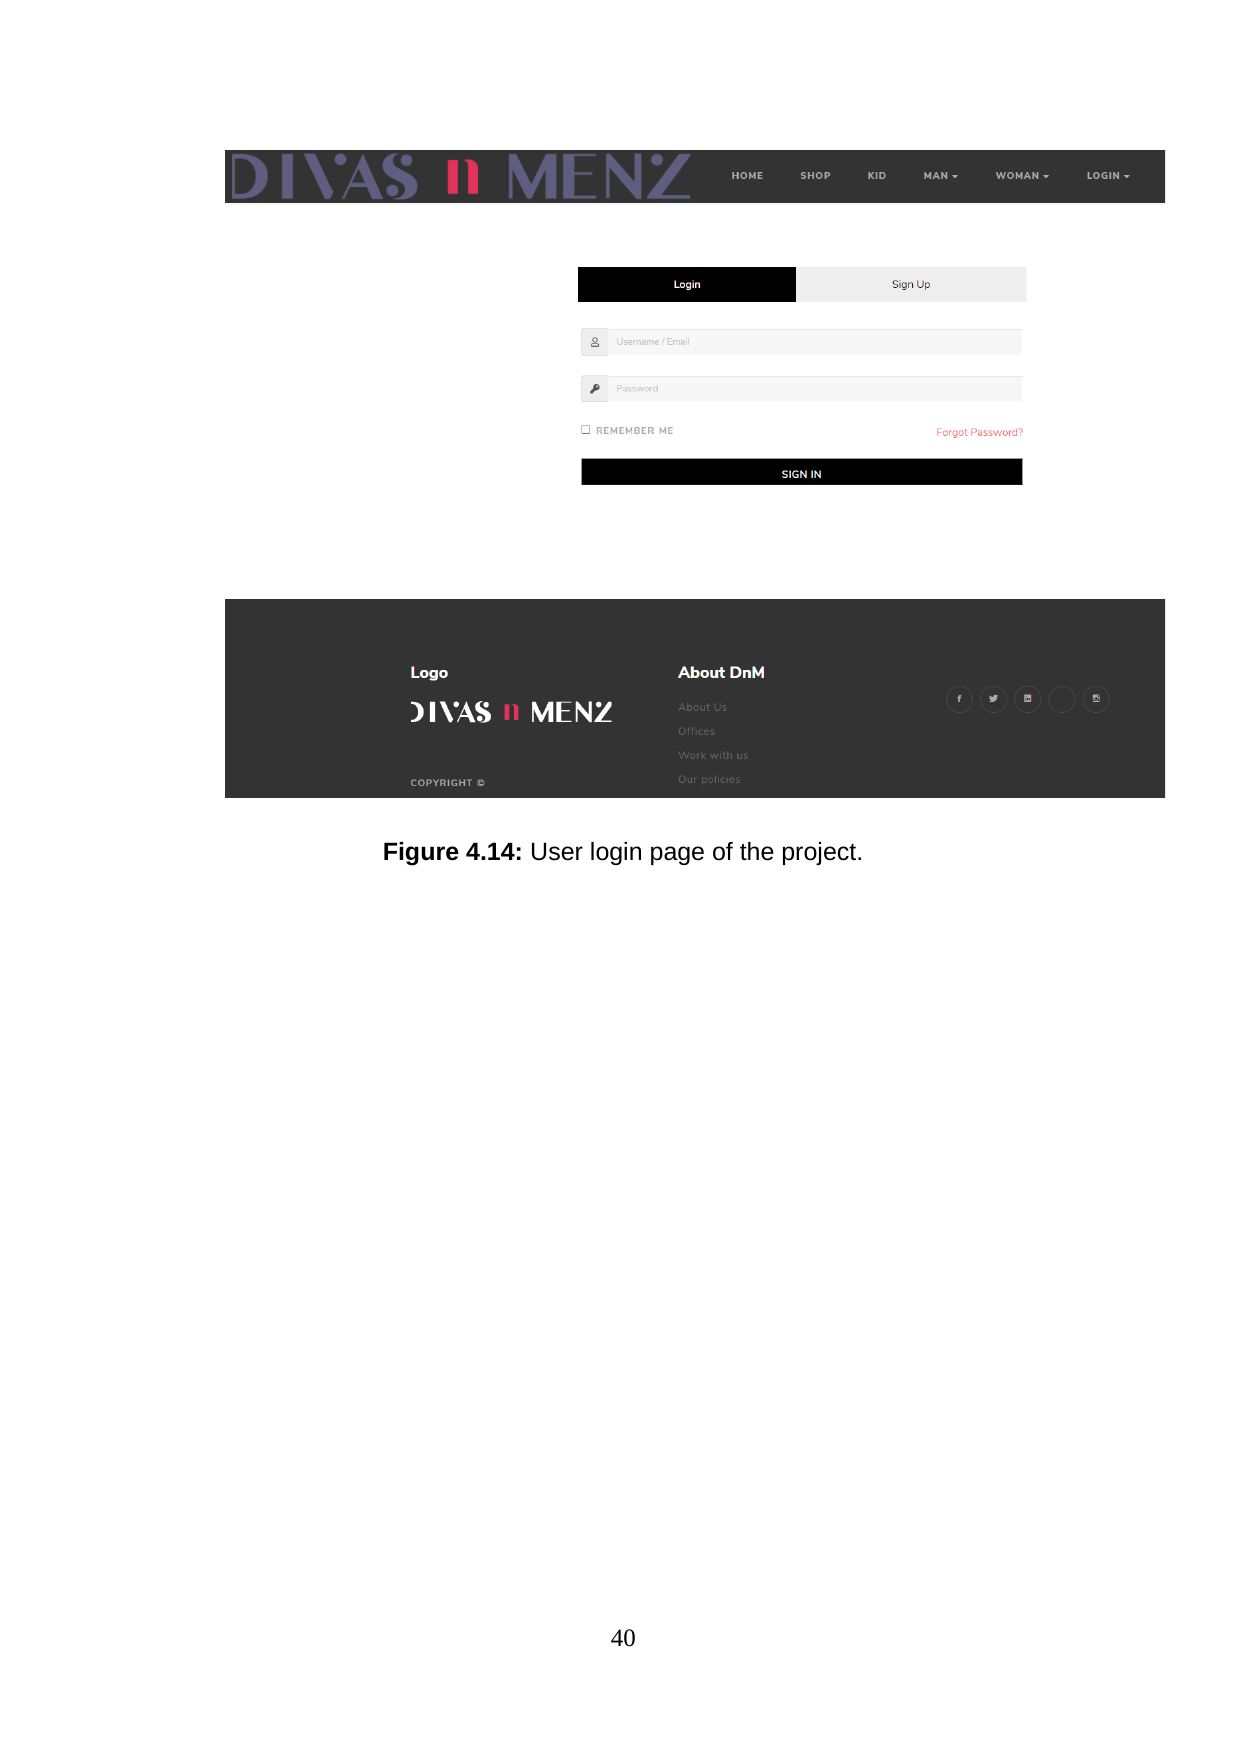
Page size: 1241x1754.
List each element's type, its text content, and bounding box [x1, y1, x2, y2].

text Figure 4.14: User login page of the project. [156, 837, 1090, 866]
picture [225, 150, 1166, 798]
